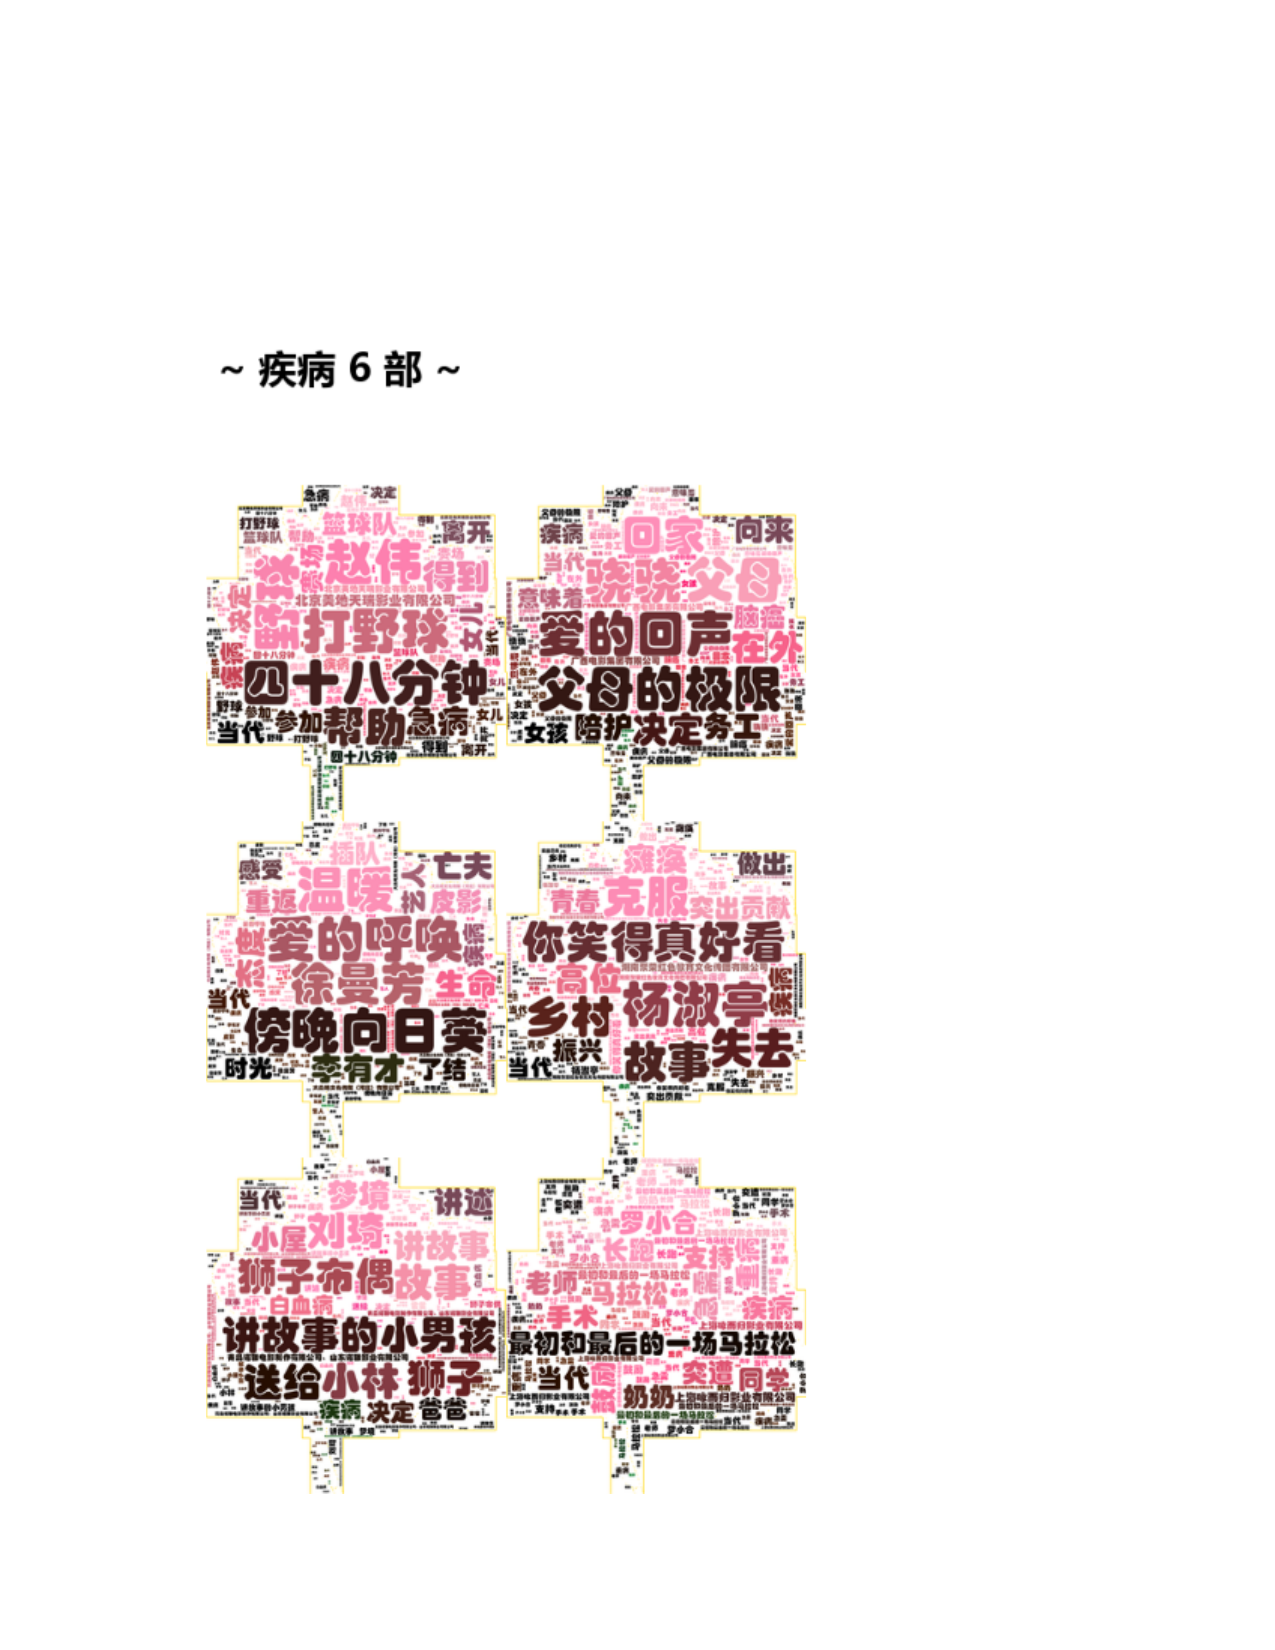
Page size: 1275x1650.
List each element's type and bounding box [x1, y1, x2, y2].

picture [206, 150, 807, 1494]
